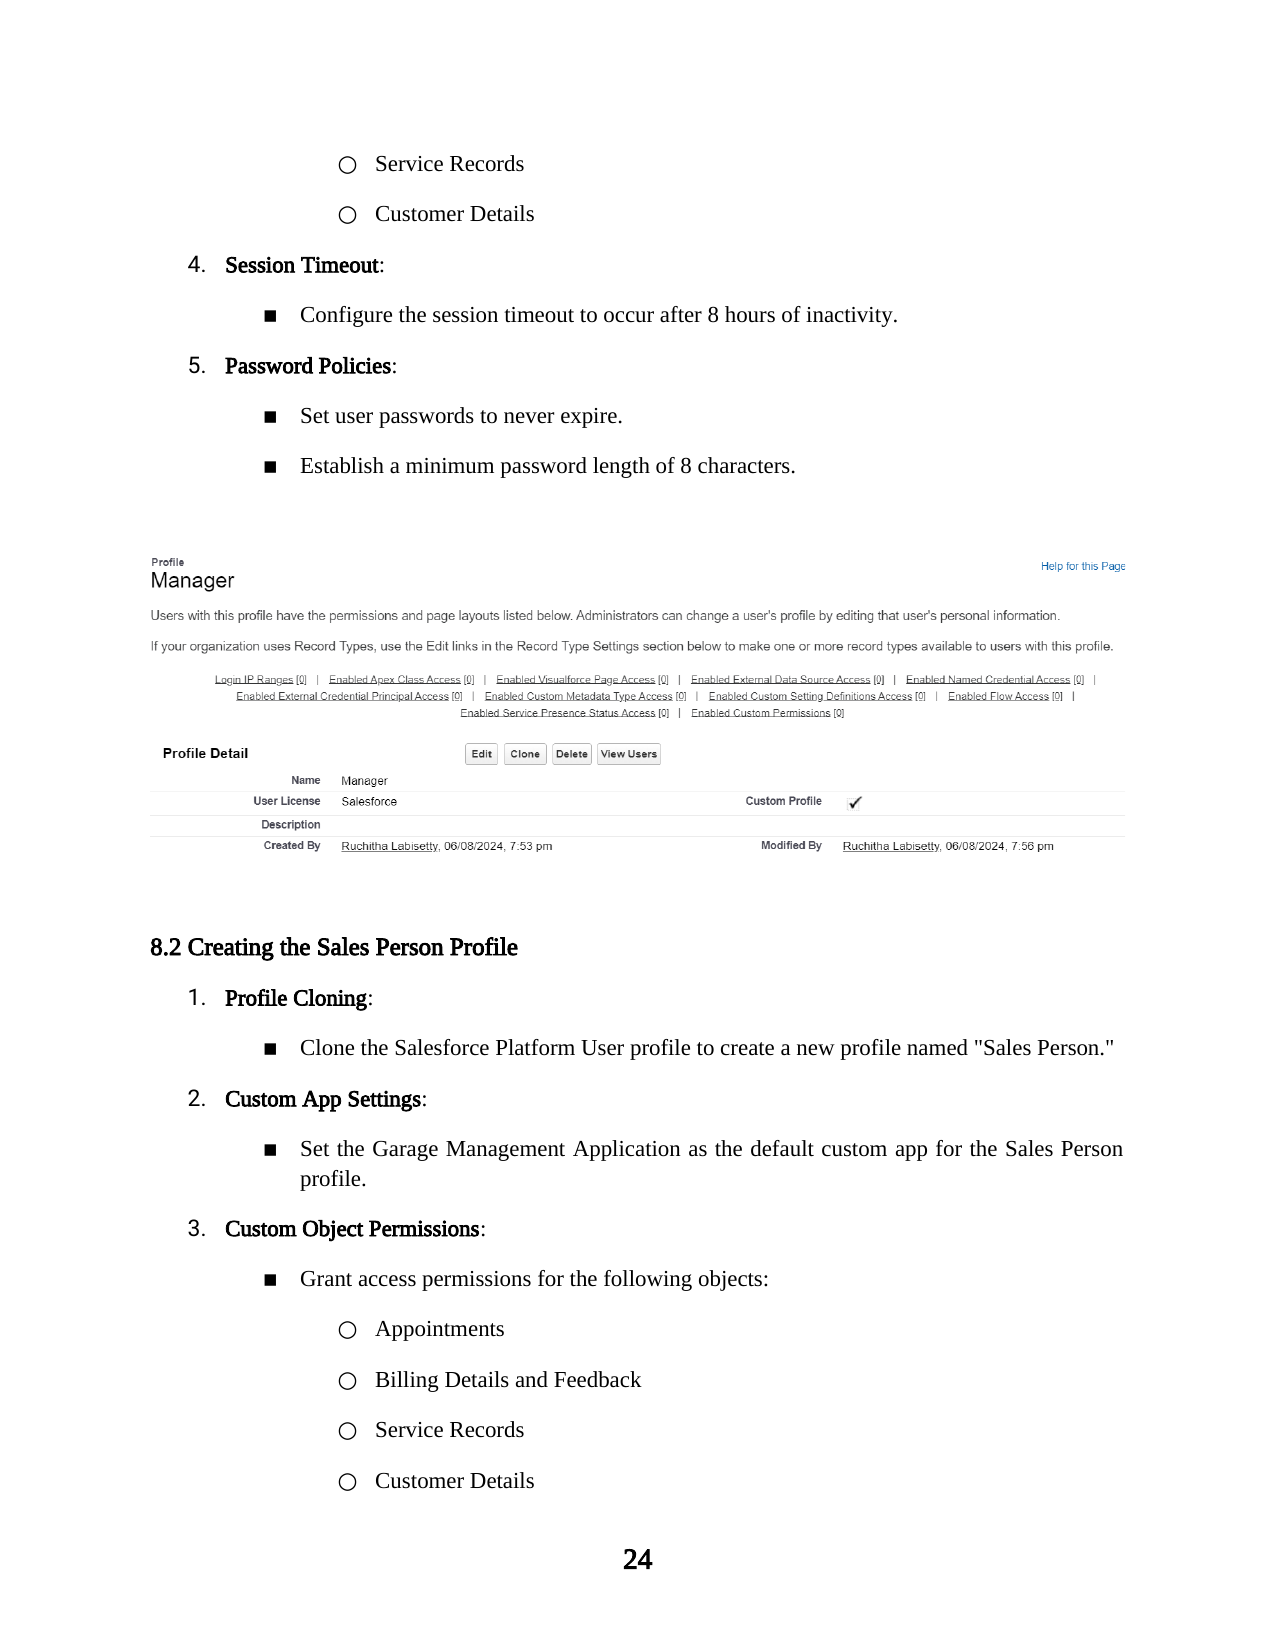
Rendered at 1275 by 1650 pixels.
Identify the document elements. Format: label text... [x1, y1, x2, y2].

list Appointments [337, 1316, 1125, 1342]
list Service Records [337, 150, 1125, 177]
list Grant access permissions for the following objects: [262, 1265, 1125, 1292]
list Billing Details and Feedback [337, 1366, 1125, 1393]
list Session Timeout: [187, 251, 1125, 278]
list Customer Details [337, 200, 1125, 227]
list Configure the session timeout to occur after 8 hours of inactivity. [262, 301, 1125, 328]
list Clone the Salesforce Platform User profile to create a new profile named "Sales Person." [262, 1034, 1125, 1061]
list Profile Cloning: [187, 984, 1125, 1011]
picture [150, 553, 1125, 858]
text 8.2 Creating the Sales Person Profile [150, 932, 1125, 960]
list Establish a minimum password length of 8 characters. [262, 452, 1125, 479]
list Set user passwords to never expire. [262, 402, 1125, 429]
list Custom App Settings: [187, 1085, 1125, 1112]
list Password Policies: [187, 352, 1125, 379]
list Custom Object Permissions: [187, 1215, 1125, 1242]
list Customer Details [337, 1467, 1125, 1494]
list Set the Garage Management Application as the default custom app for the Sales Person profile. [262, 1135, 1125, 1191]
list Service Records [337, 1416, 1125, 1443]
